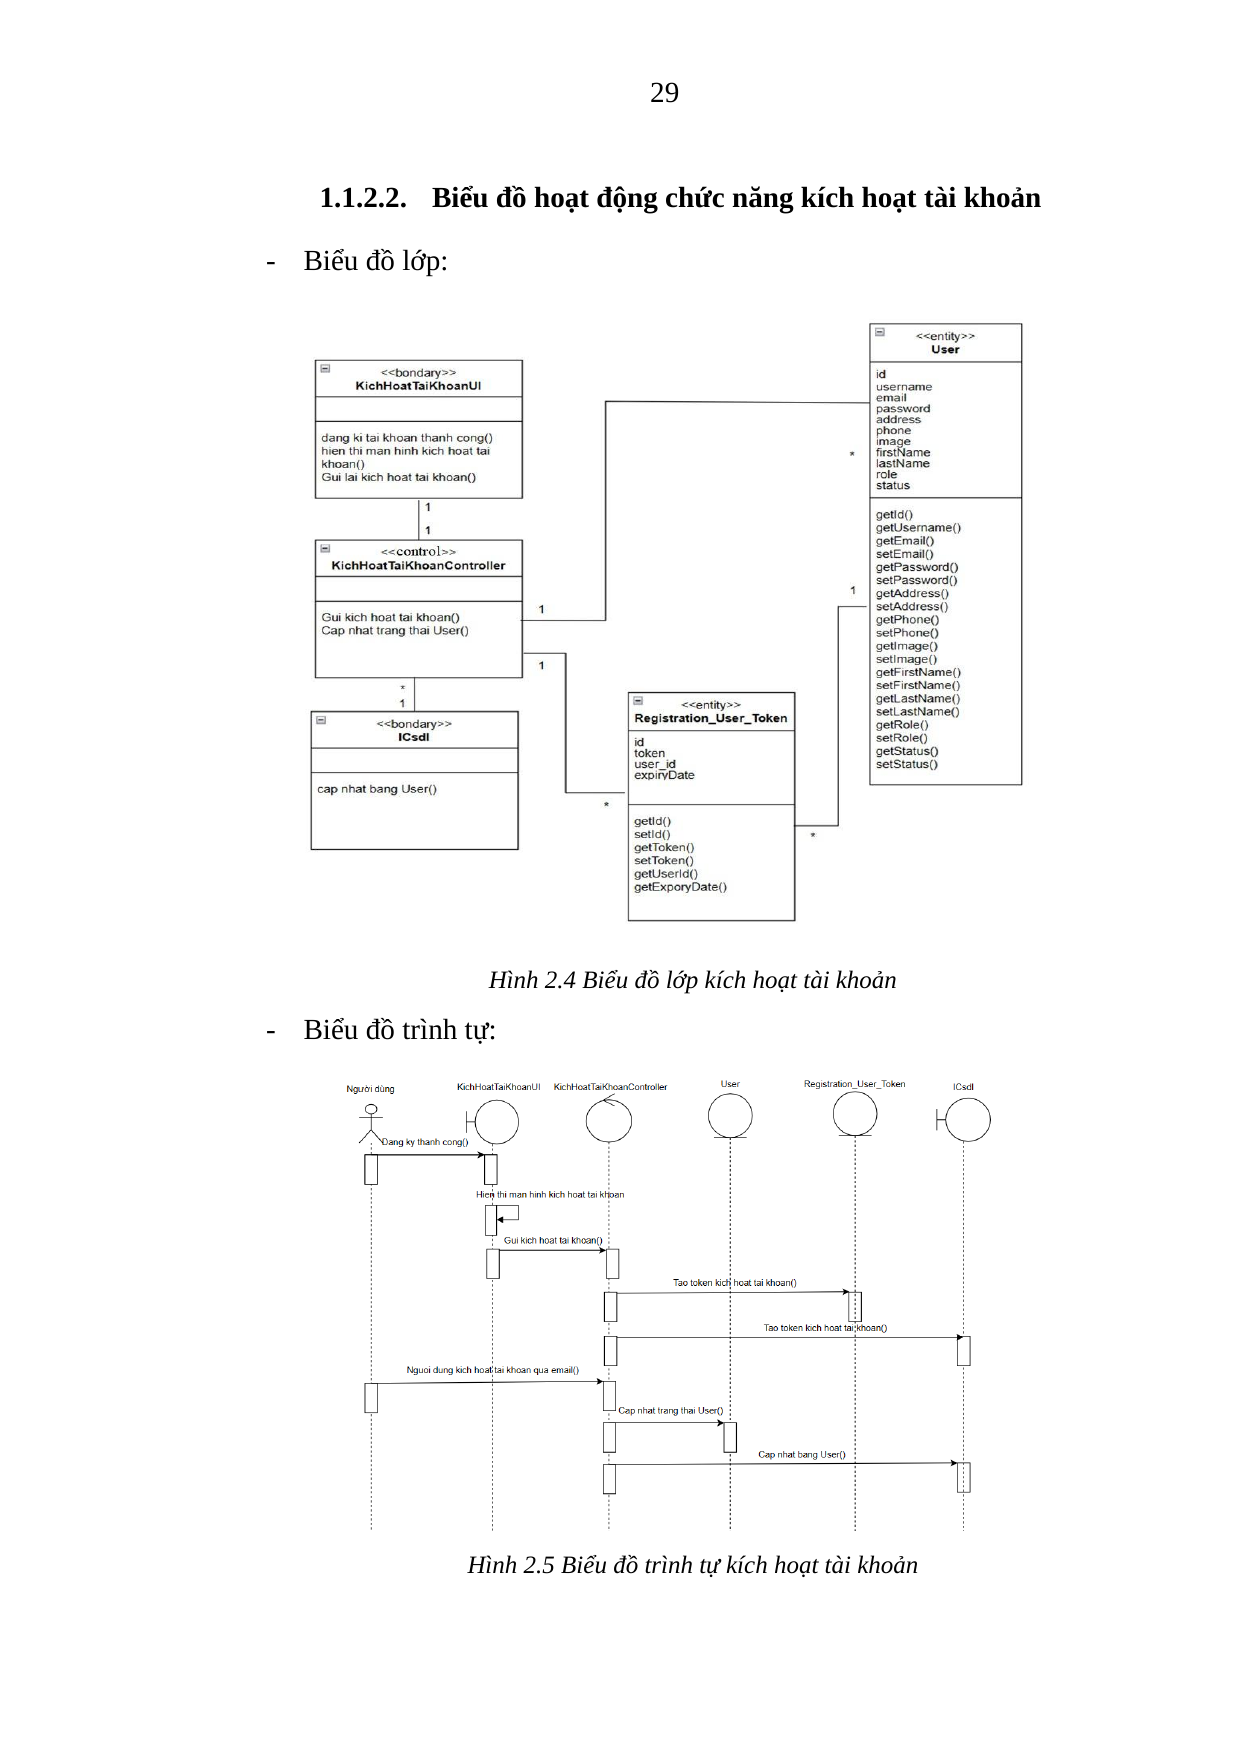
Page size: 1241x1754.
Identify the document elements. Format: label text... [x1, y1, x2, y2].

picture [321, 1065, 1008, 1531]
text Hình 2.5 Biểu đồ trình tự kích hoạt tài khoản [207, 1550, 1122, 1579]
list Biểu đồ trình tự: [266, 1012, 1122, 1046]
list Biểu đồ lớp: [266, 243, 1122, 277]
subtitle Biểu đồ hoạt động chức năng kích hoạt tài khoản [319, 180, 1122, 214]
picture [298, 312, 1030, 937]
text Hình 2.4 Biểu đồ lớp kích hoạt tài khoản [207, 965, 1122, 994]
